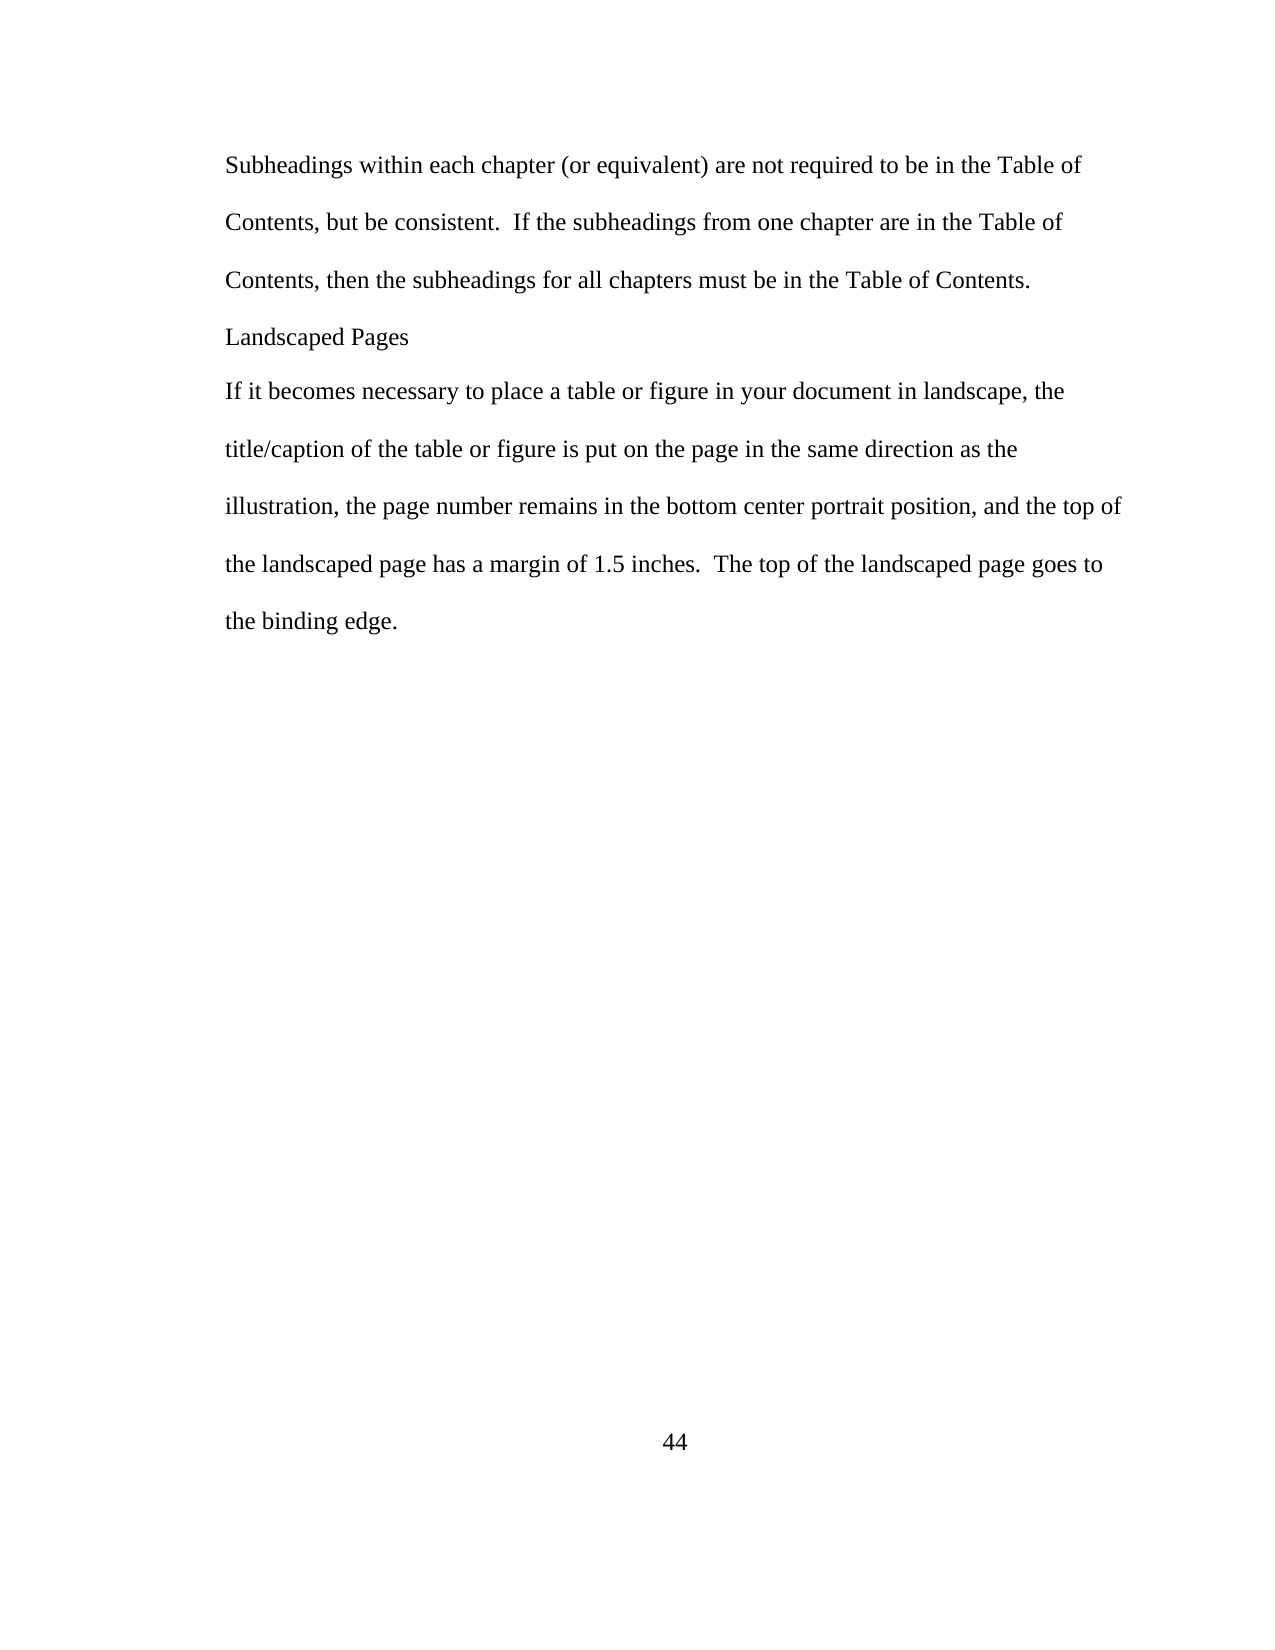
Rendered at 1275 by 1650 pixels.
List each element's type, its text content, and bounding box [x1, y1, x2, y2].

text If it becomes necessary to place a table or figure in your document in landscape, the title/caption of the table or figure is put on the page in the same direction as the illustration, the page number remains in the bottom center portrait position, and the top of the landscaped page has a margin of 1.5 inches. The top of the landscaped page goes to the binding edge. [225, 376, 1125, 635]
text Subheadings within each chapter (or equivalent) are not required to be in the Table of Contents, but be consistent. If the subheadings from one chapter are in the Table of Contents, then the subheadings for all chapters must be in the Table of Contents. [225, 150, 1125, 294]
subtitle Landscaped Pages [225, 322, 1125, 351]
